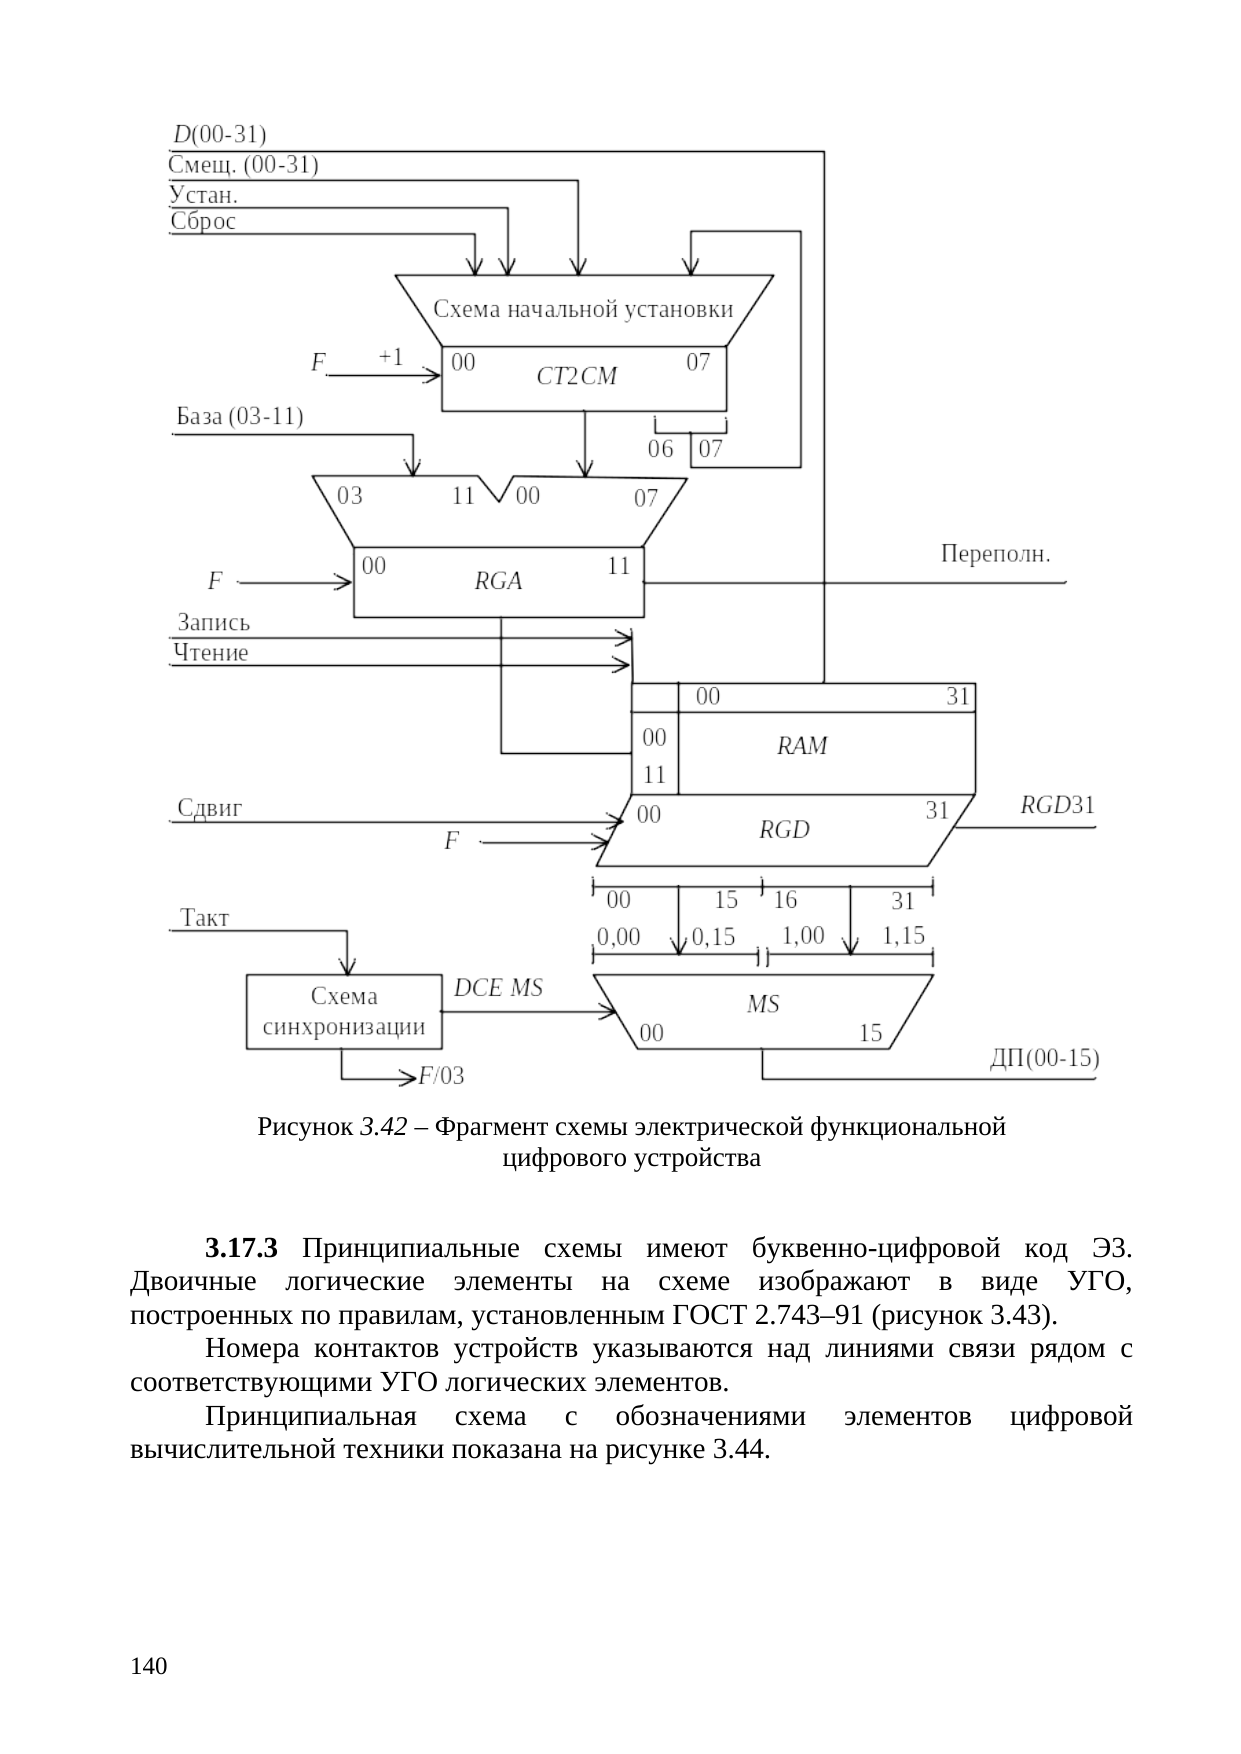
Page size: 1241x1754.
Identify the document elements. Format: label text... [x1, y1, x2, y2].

text Номера контактов устройств указываются над линиями связи рядом с соответствующими УГО логических элементов. [130, 1331, 1134, 1398]
text Рисунок 3.42 – Фрагмент схемы электрической функциональной цифрового устройства [130, 1110, 1134, 1172]
text Принципиальная схема с обозначениями элементов цифровой вычислительной техники показана на рисунке 3.44. [130, 1398, 1134, 1465]
text 3.17.3 Принципиальные схемы имеют буквенно-цифровой код Э3. Двоичные логические элементы на схеме изображают в виде УГО, построенных по правилам, установленным ГОСТ 2.743–91 (рисунок 3.43). [130, 1230, 1134, 1331]
